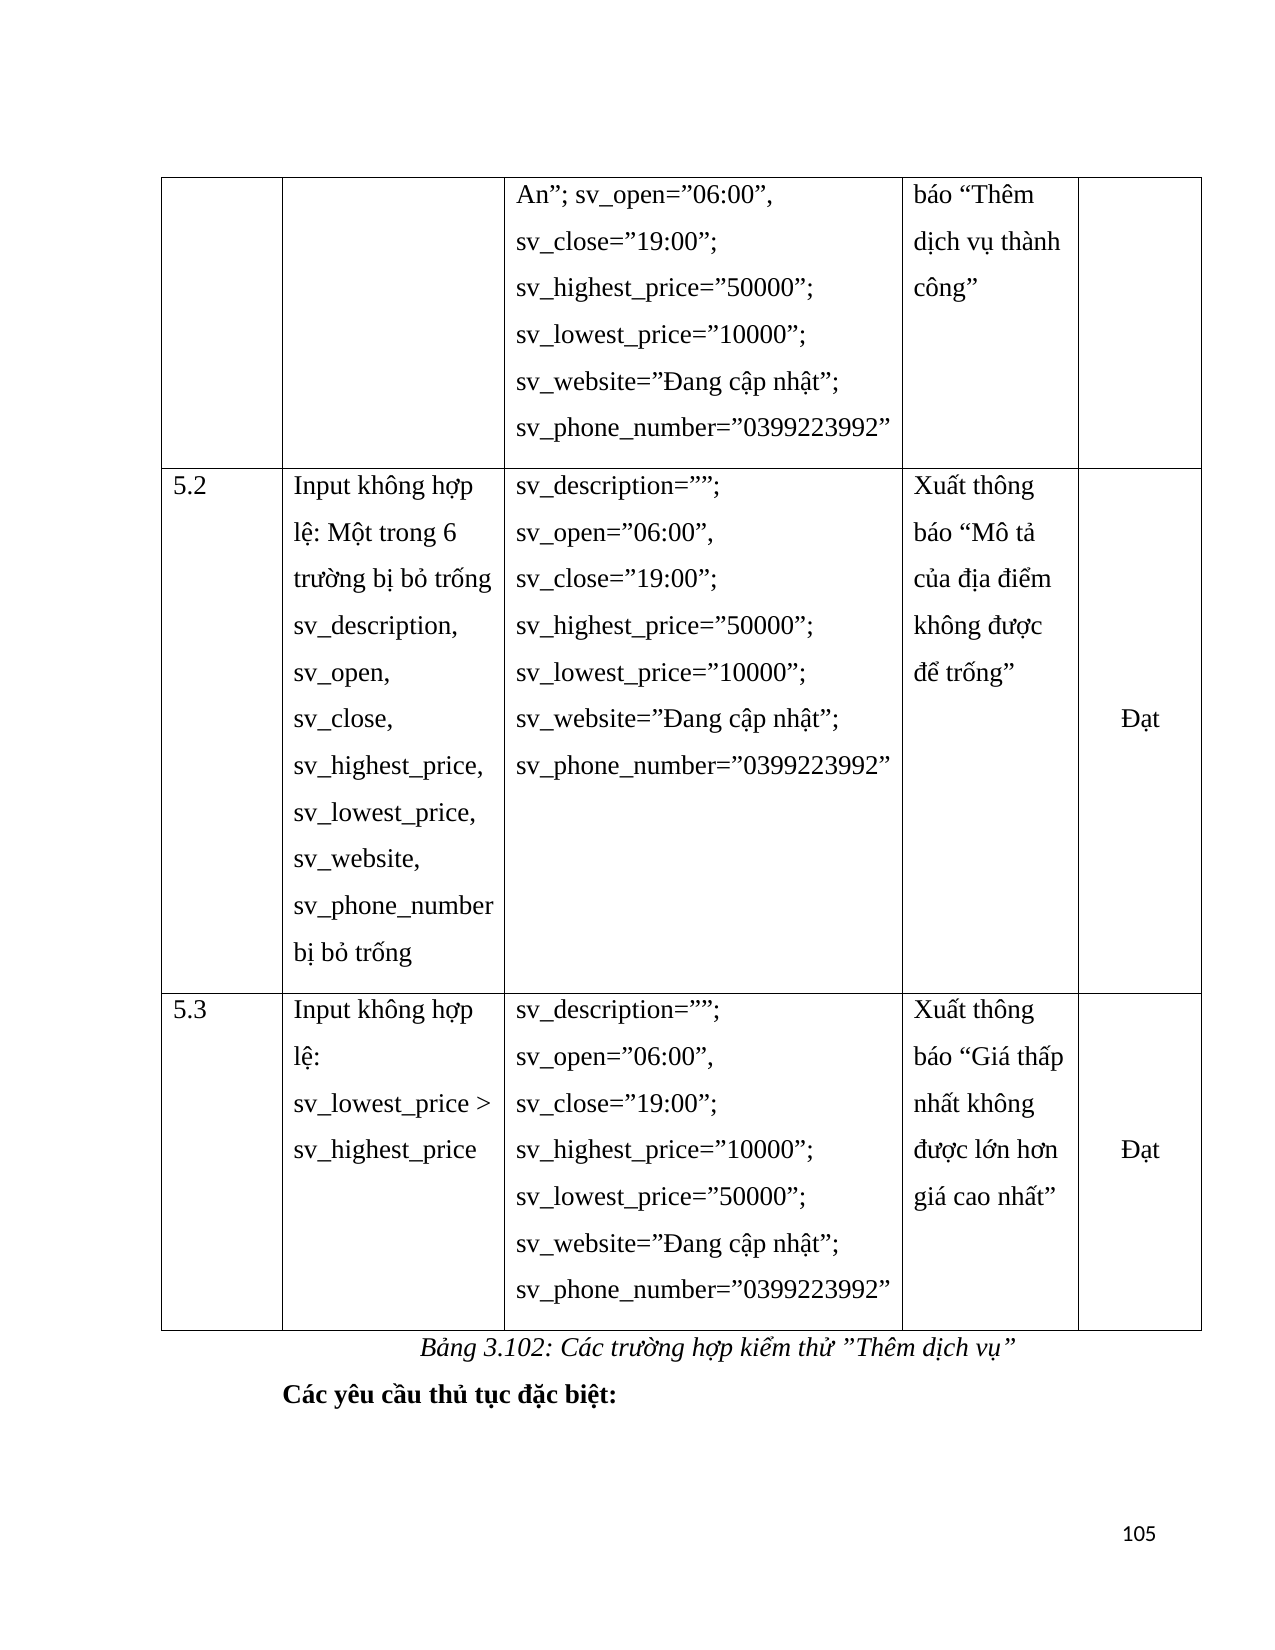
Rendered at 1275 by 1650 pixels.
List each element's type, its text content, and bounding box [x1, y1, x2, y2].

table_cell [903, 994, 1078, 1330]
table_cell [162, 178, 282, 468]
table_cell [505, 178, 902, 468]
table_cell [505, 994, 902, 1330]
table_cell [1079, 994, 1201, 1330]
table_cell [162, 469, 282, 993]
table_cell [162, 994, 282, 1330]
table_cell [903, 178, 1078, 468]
text Các yêu cầu thủ tục đặc biệt: [282, 1378, 1156, 1409]
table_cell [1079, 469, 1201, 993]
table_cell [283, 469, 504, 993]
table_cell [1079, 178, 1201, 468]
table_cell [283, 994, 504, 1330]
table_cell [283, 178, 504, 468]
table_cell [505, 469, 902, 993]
text Bảng 3.102: Các trường hợp kiểm thử ”Thêm dịch vụ” [282, 1331, 1156, 1363]
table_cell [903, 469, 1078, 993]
